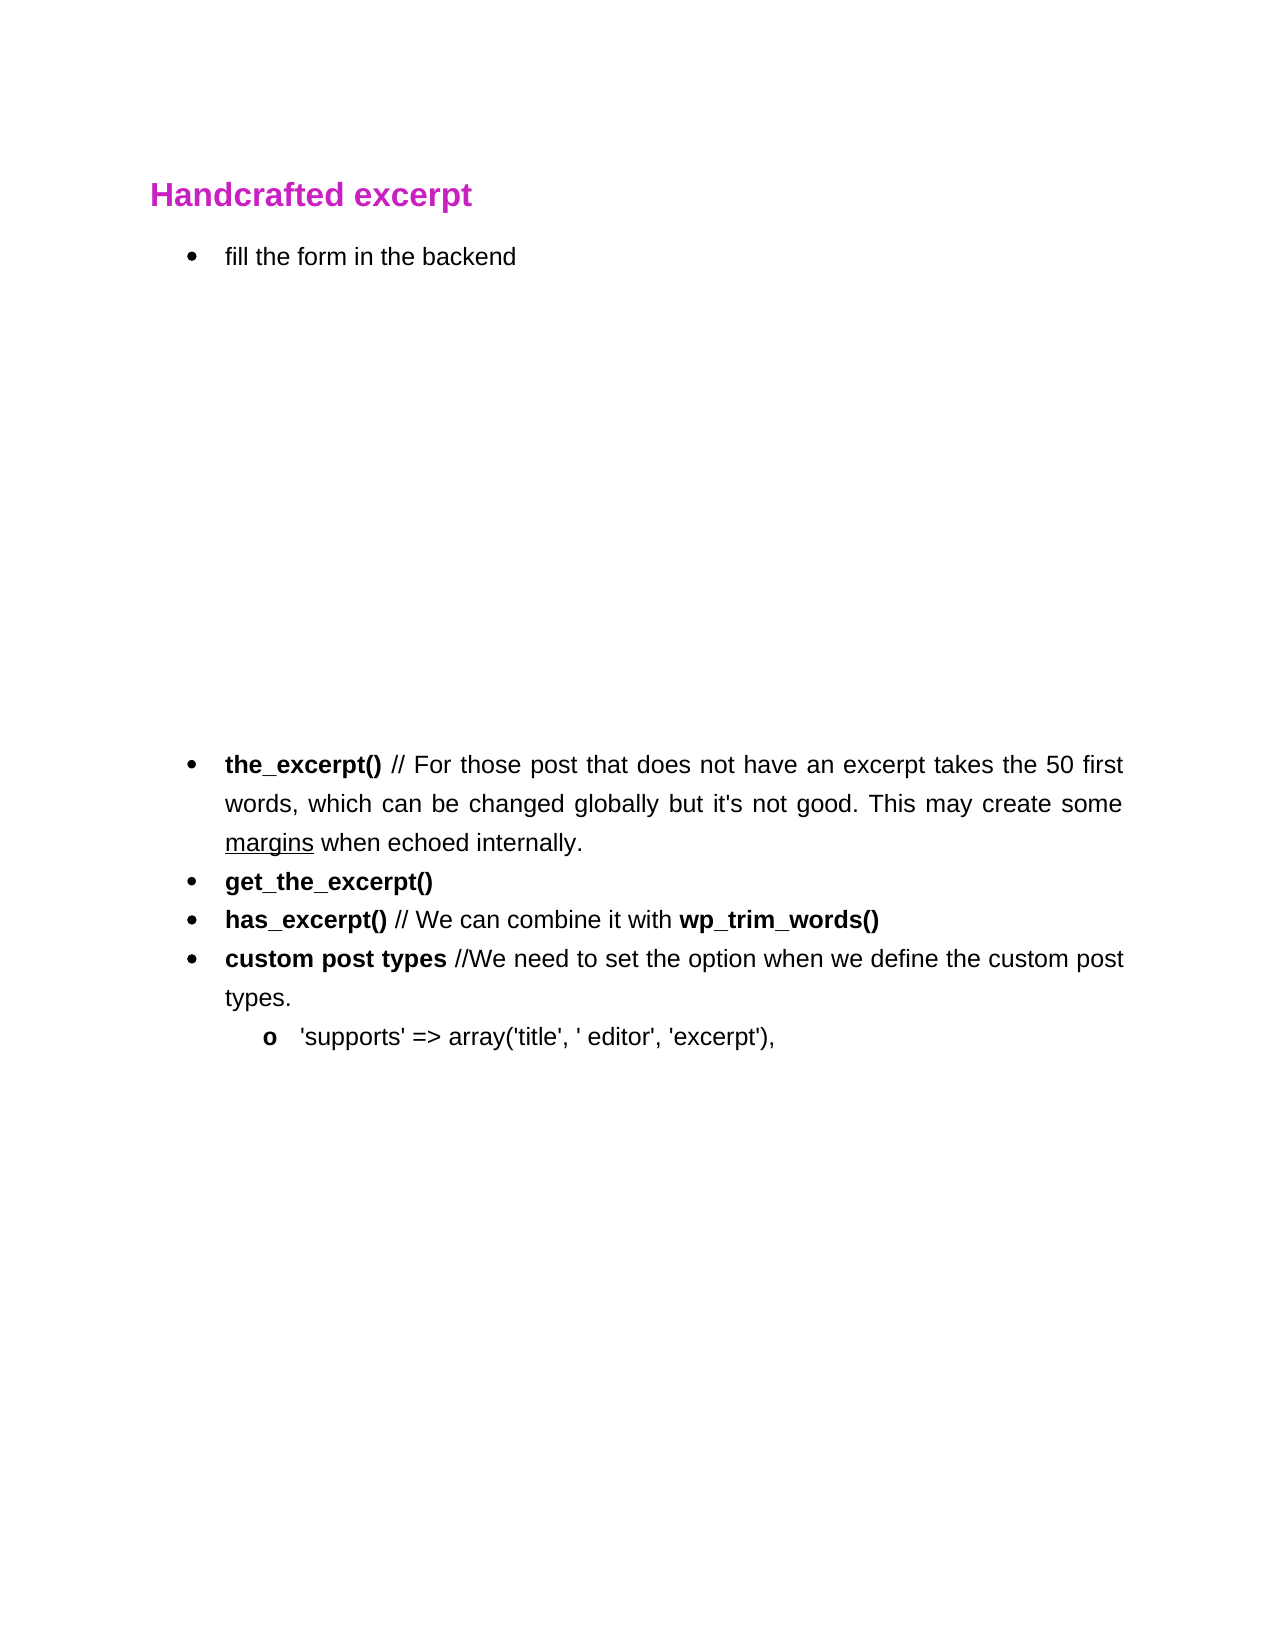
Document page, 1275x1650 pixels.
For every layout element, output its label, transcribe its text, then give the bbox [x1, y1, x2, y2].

text the_excerpt() // For those post that does not have an excerpt takes the 50 first words, which can be changed globally but it's not good. This may create some margins when echoed internally. [187, 750, 1125, 856]
text custom post types //We need to set the option when we define the custom post types. [187, 944, 1125, 1012]
list 'supports' => array('title', ' editor', 'excerpt'), [262, 1022, 1125, 1053]
text Handcrafted excerpt [150, 175, 1125, 213]
text has_excerpt() // We can combine it with wp_trim_words() [187, 905, 1125, 934]
list fill the form in the backend [187, 241, 1125, 270]
text get_the_excerpt() [187, 866, 1125, 895]
